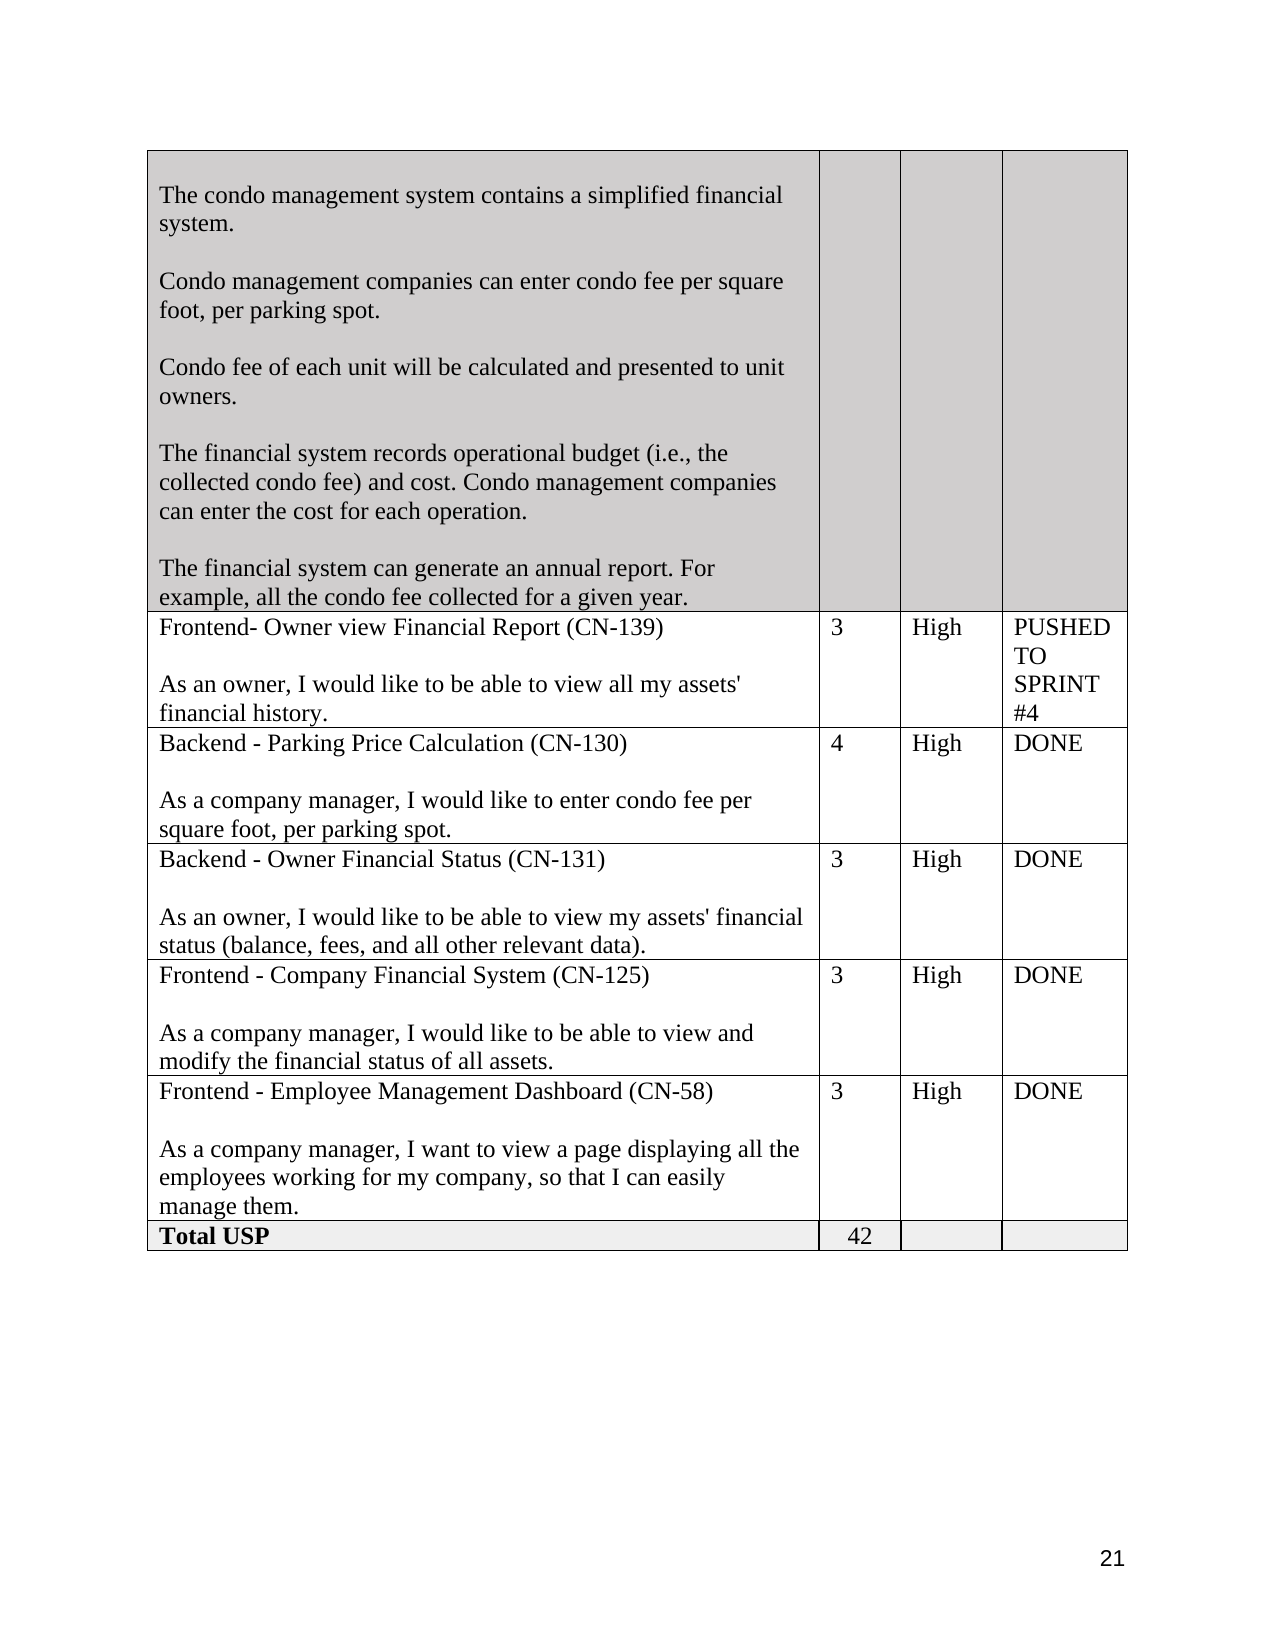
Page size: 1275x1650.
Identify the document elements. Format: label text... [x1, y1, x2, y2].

table_cell Frontend - Company Financial System (CN-125) As a company manager, I would like to be able to view and modify the financial status of all assets. [148, 960, 819, 1075]
table_cell Total USP [148, 1221, 818, 1250]
table_cell High [901, 960, 1002, 1075]
table_cell 4 [820, 728, 900, 843]
table_cell 3 [820, 612, 900, 727]
table_cell High [901, 728, 1002, 843]
table_cell Frontend- Owner view Financial Report (CN-139) As an owner, I would like to be able to view all my assets' financial history. [148, 612, 819, 727]
table_cell 3 [820, 844, 900, 959]
table_cell [820, 151, 900, 611]
table_cell Frontend - Employee Management Dashboard (CN-58) As a company manager, I want to view a page displaying all the employees working for my company, so that I can easily manage them. [148, 1076, 819, 1220]
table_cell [148, 151, 819, 611]
table_cell High [901, 612, 1002, 727]
table_cell High [901, 1076, 1002, 1220]
table_cell Backend - Parking Price Calculation (CN-130) As a company manager, I would like to enter condo fee per square foot, per parking spot. [148, 728, 819, 843]
table_cell DONE [1003, 960, 1127, 1075]
table_cell DONE [1003, 1076, 1127, 1220]
table_cell DONE [1003, 728, 1127, 843]
table_cell 3 [820, 960, 900, 1075]
table_cell Backend - Owner Financial Status (CN-131) As an owner, I would like to be able to view my assets' financial status (balance, fees, and all other relevant data). [148, 844, 819, 959]
table_cell [902, 1221, 1001, 1250]
table_cell DONE [1003, 844, 1127, 959]
table_cell [901, 151, 1002, 611]
table_cell [1003, 1221, 1127, 1250]
table_cell High [901, 844, 1002, 959]
table_cell 3 [820, 1076, 900, 1220]
table_cell PUSHED TO SPRINT #4 [1003, 612, 1127, 727]
table_cell 42 [820, 1221, 900, 1250]
table_cell [1003, 151, 1127, 611]
